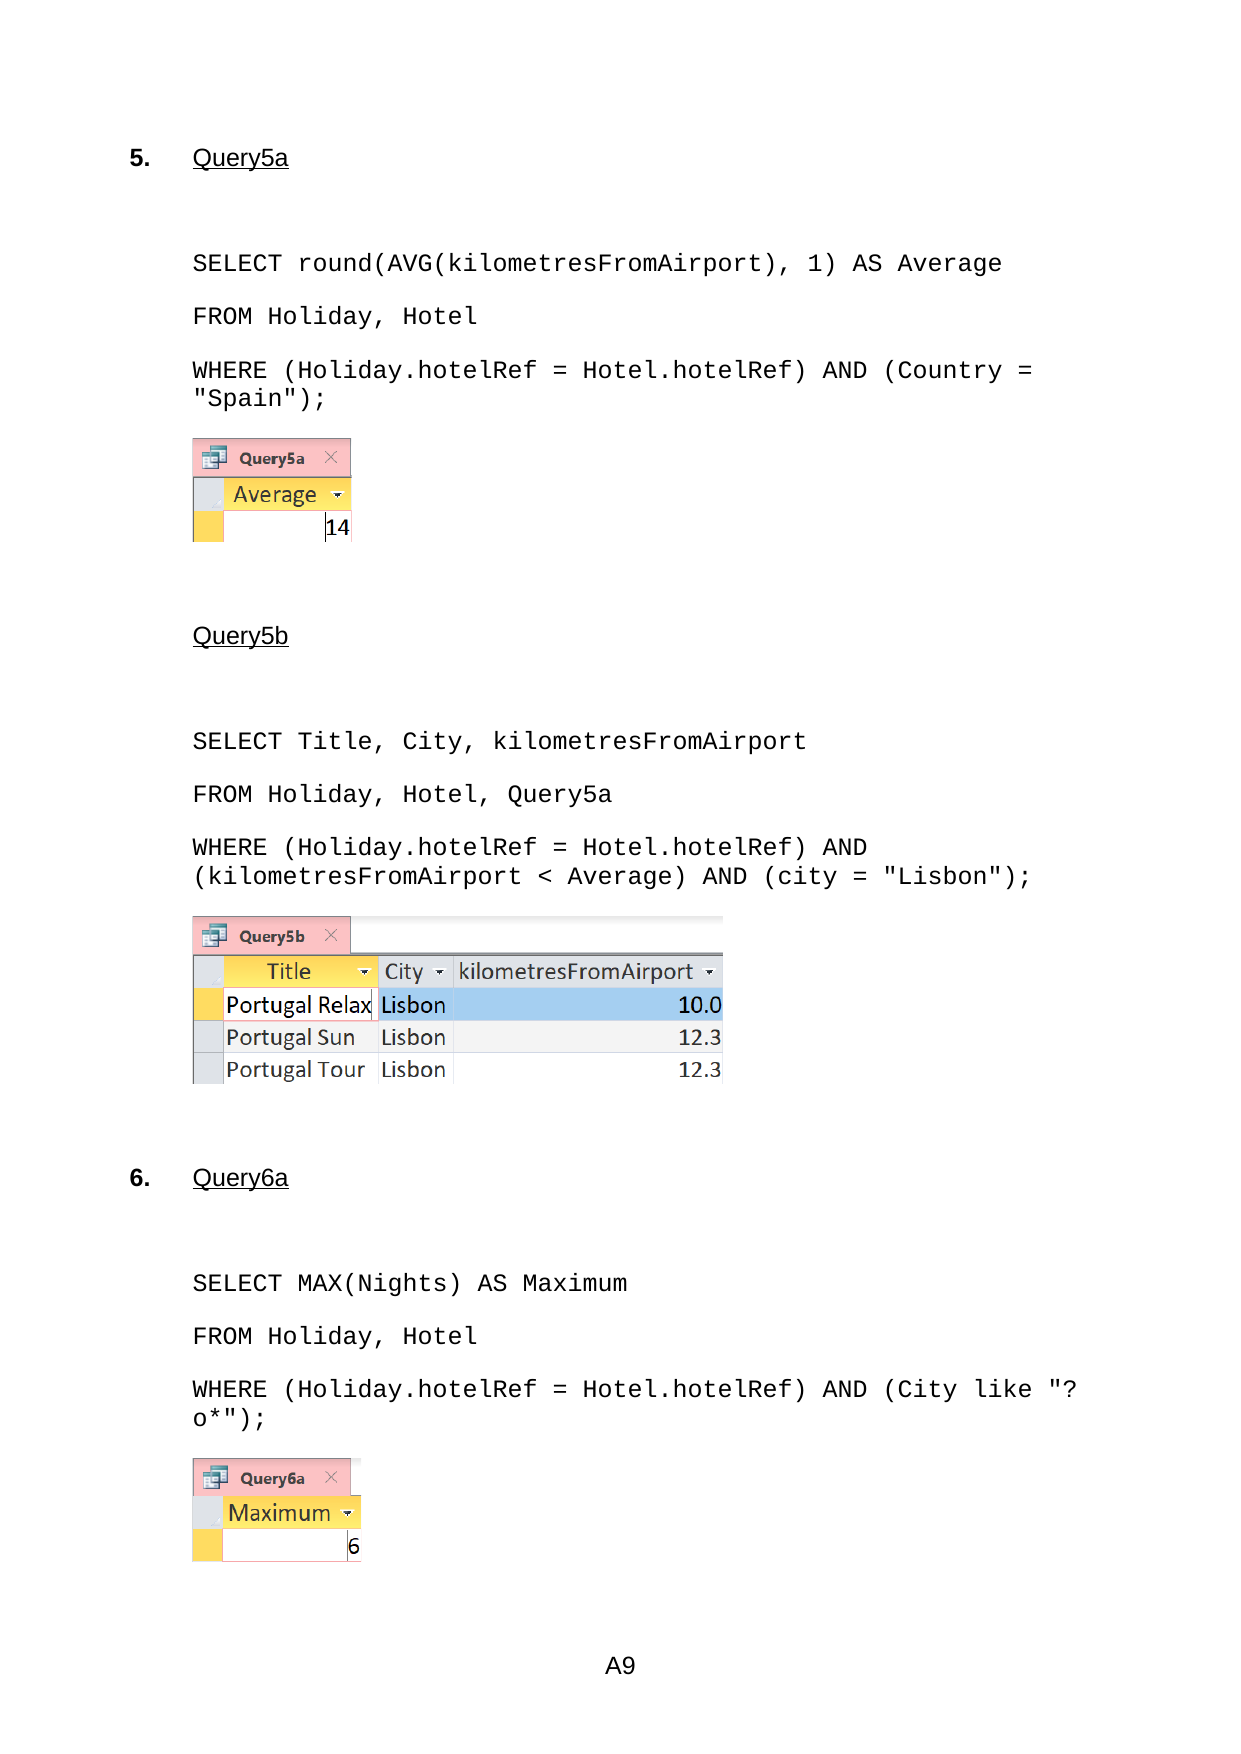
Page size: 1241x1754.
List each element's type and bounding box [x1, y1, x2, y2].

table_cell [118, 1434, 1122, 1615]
picture [192, 916, 723, 1084]
picture [192, 1458, 362, 1562]
picture [192, 438, 352, 542]
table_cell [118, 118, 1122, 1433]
